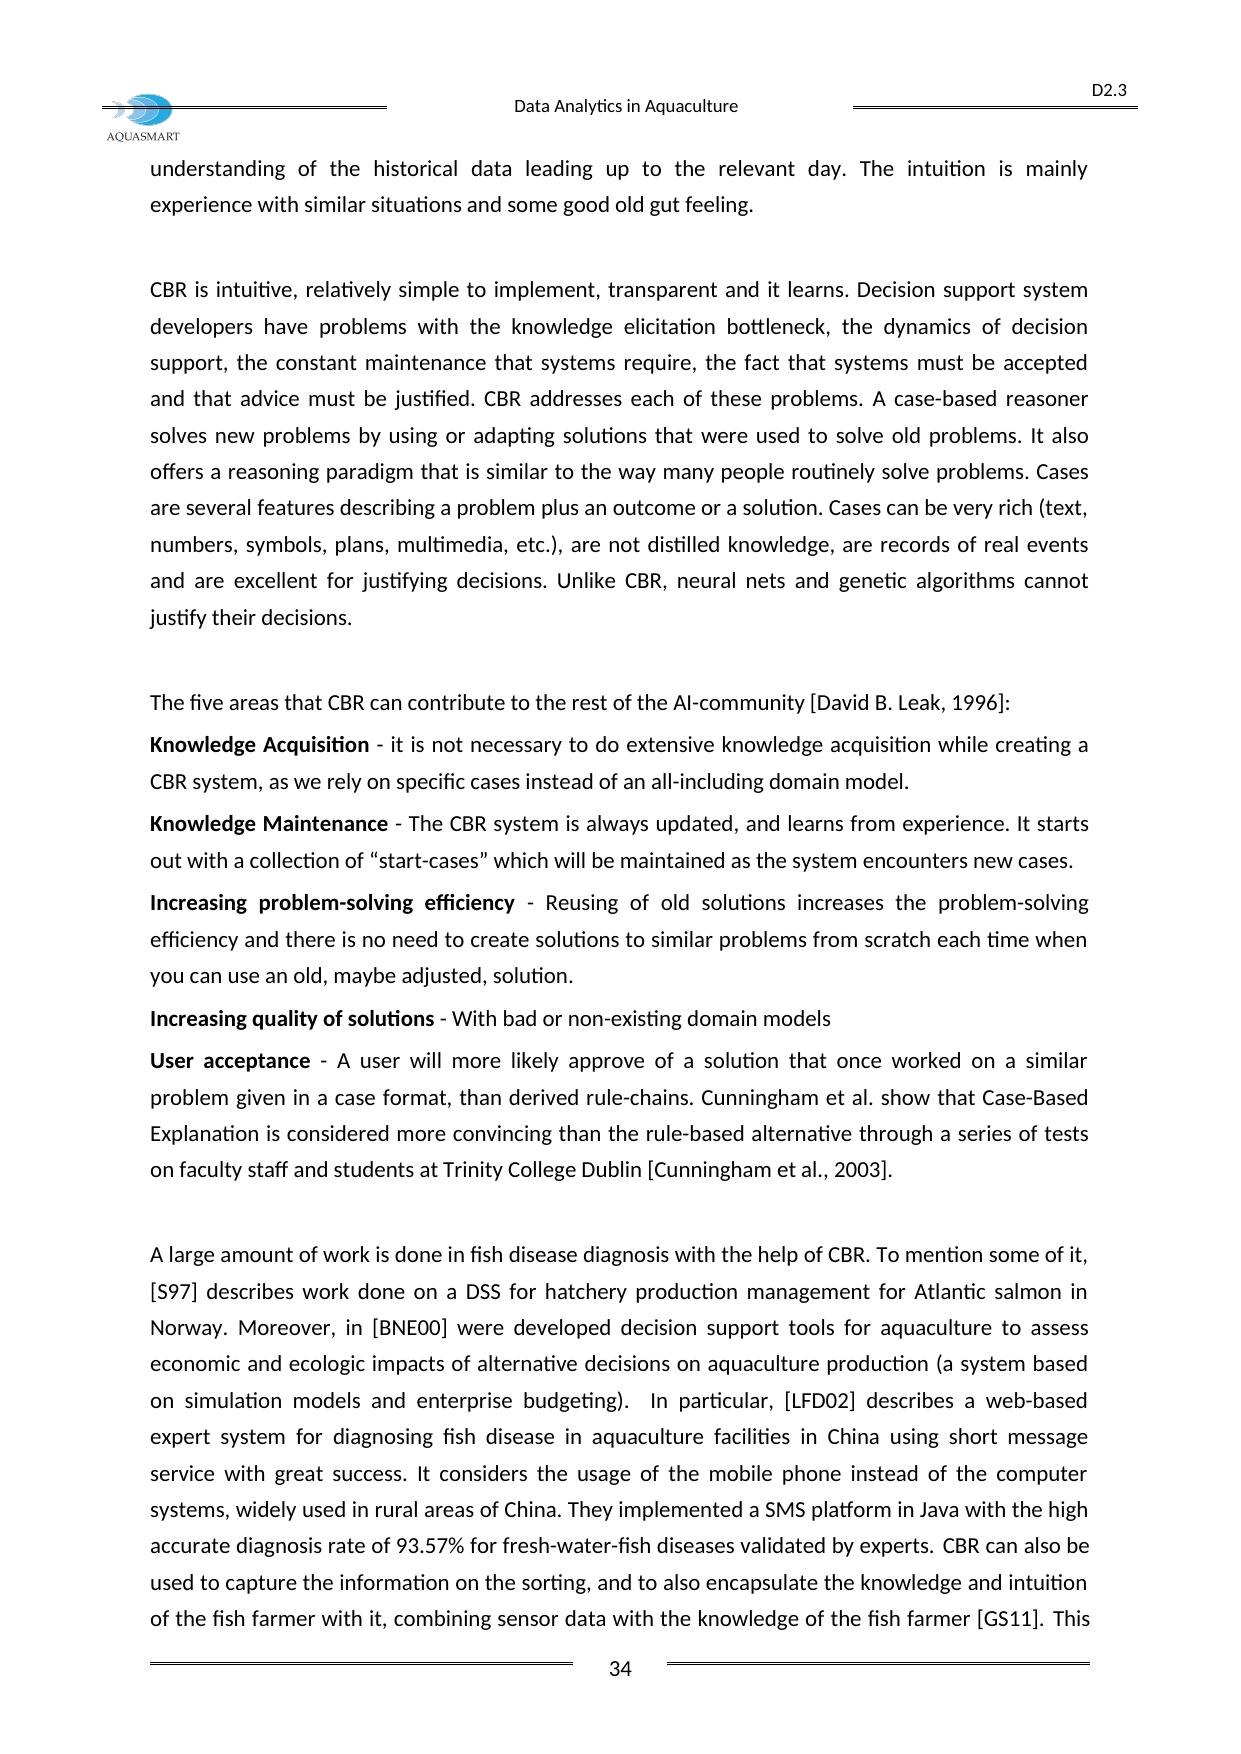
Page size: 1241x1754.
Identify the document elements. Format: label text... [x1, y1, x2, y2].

text CBR is intuitive, relatively simple to implement, transparent and it learns. Decision support system developers have problems with the knowledge elicitation bottleneck, the dynamics of decision support, the constant maintenance that systems require, the fact that systems must be accepted and that advice must be justified. CBR addresses each of these problems. A case-based reasoner solves new problems by using or adapting solutions that were used to solve old problems. It also offers a reasoning paradigm that is similar to the way many people routinely solve problems. Cases are several features describing a problem plus an outcome or a solution. Cases can be very rich (text, numbers, symbols, plans, multimedia, etc.), are not distilled knowledge, are records of real events and are excellent for justifying decisions. Unlike CBR, neural nets and genetic algorithms cannot justify their decisions. [150, 275, 1090, 631]
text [150, 154, 1090, 218]
text Knowledge Maintenance - The CBR system is always updated, and learns from experience. It starts out with a collection of “start-cases” which will be maintained as the system encounters new cases. [150, 809, 1090, 874]
text Increasing problem-solving efficiency - Reusing of old solutions increases the problem-solving efficiency and there is no need to create solutions to similar problems from scratch each time when you can use an old, maybe adjusted, solution. [150, 888, 1090, 989]
text User acceptance - A user will more likely approve of a solution that once worked on a similar problem given in a case format, than derived rule-chains. Cunningham et al. show that Case-Based Explanation is considered more convincing than the rule-based alternative through a series of tests on faculty staff and students at Trinity College Dublin [Cunningham et al., 2003]. [150, 1046, 1090, 1183]
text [150, 1241, 1090, 1632]
text Knowledge Acquisition - it is not necessary to do extensive knowledge acquisition while creating a CBR system, as we rely on specific cases instead of an all-including domain model. [150, 730, 1090, 795]
text The five areas that CBR can contribute to the rest of the AI-community [David B. Leak, 1996]: [150, 688, 1090, 716]
text Increasing quality of solutions - With bad or non-existing domain models [150, 1004, 1090, 1032]
